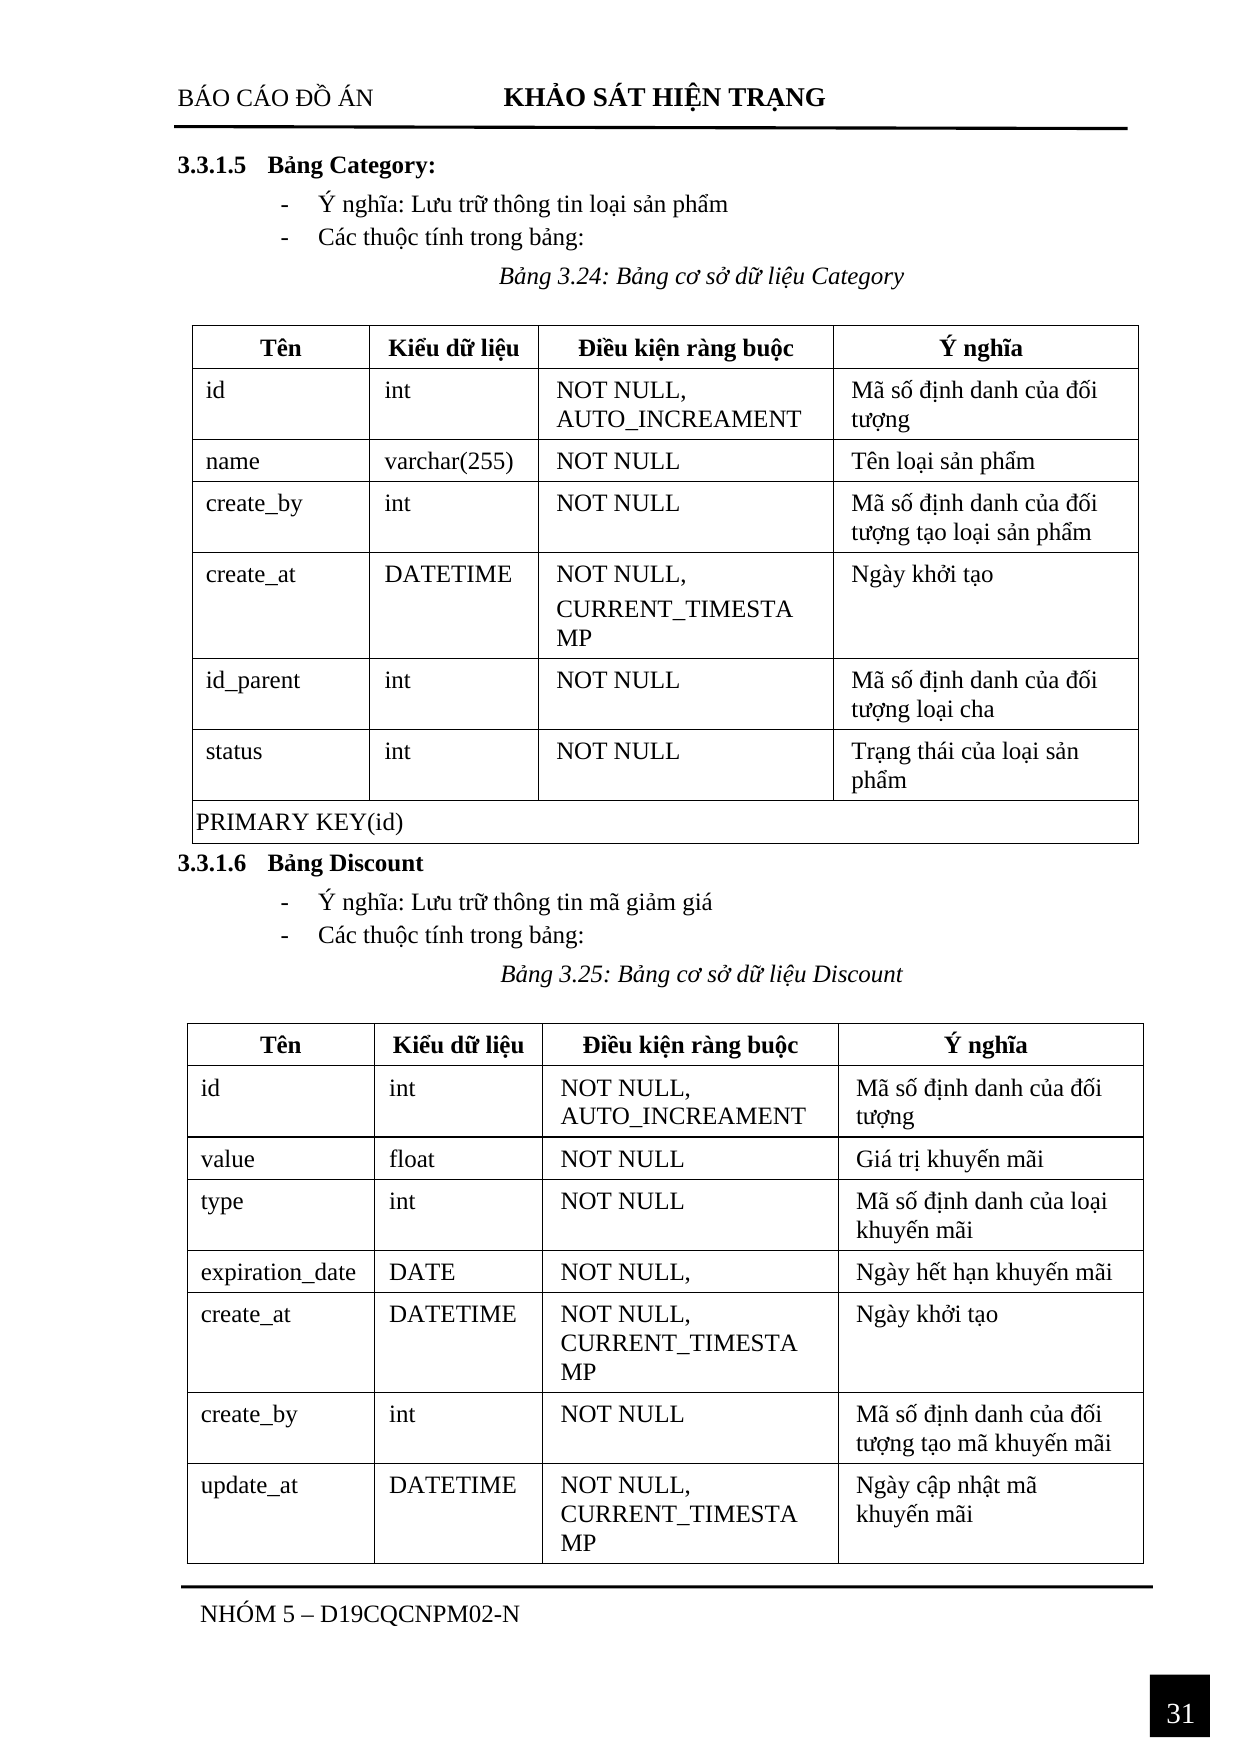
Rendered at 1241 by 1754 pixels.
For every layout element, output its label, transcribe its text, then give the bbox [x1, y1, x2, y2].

table_cell Mã số định danh của đối tượng [834, 369, 1138, 439]
table_cell NOT NULL [539, 730, 833, 800]
table_cell type [188, 1180, 374, 1250]
table_cell int [370, 659, 538, 729]
table_cell Mã số định danh của đối tượng tạo mã khuyến mãi [839, 1393, 1143, 1463]
table_cell NOT NULL, CURRENT_TIMESTAMP [543, 1464, 838, 1563]
table_cell NOT NULL, AUTO_INCREAMENT [543, 1066, 838, 1136]
table_cell Mã số định danh của đối tượng [839, 1066, 1143, 1136]
table_header Kiểu dữ liệu [375, 1024, 542, 1065]
table_cell Tên loại sản phẩm [834, 440, 1138, 481]
table_cell int [375, 1393, 542, 1463]
list Ý nghĩa: Lưu trữ thông tin mã giảm giá [280, 887, 1153, 916]
list Ý nghĩa: Lưu trữ thông tin loại sản phẩm [280, 189, 1153, 218]
table_cell NOT NULL [543, 1138, 838, 1179]
table_cell Mã số định danh của đối tượng loại cha [834, 659, 1138, 729]
list Các thuộc tính trong bảng: [280, 222, 1153, 251]
table_cell NOT NULL, AUTO_INCREAMENT [539, 369, 833, 439]
table_cell NOT NULL [539, 482, 833, 552]
table_cell DATETIME [370, 553, 538, 658]
table_cell name [193, 440, 369, 481]
table_cell Ngày khởi tạo [839, 1293, 1143, 1392]
table_cell int [370, 730, 538, 800]
table_cell Ngày hết hạn khuyến mãi [839, 1251, 1143, 1292]
table_cell int [370, 369, 538, 439]
table_cell NOT NULL, CURRENT_TIMESTAMP [539, 553, 833, 658]
table_cell NOT NULL [539, 659, 833, 729]
table_cell int [375, 1180, 542, 1250]
table_header Tên [188, 1024, 374, 1065]
table_cell status [193, 730, 369, 800]
table_cell create_by [193, 482, 369, 552]
table_cell Mã số định danh của đối tượng tạo loại sản phẩm [834, 482, 1138, 552]
table_cell create_at [193, 553, 369, 658]
table_cell float [375, 1138, 542, 1179]
table_cell update_at [188, 1464, 374, 1563]
table_header Ý nghĩa [839, 1024, 1143, 1065]
table_cell DATE [375, 1251, 542, 1292]
subtitle Bảng Discount [177, 848, 1153, 876]
table_header Điều kiện ràng buộc [539, 326, 833, 368]
table_cell NOT NULL [543, 1393, 838, 1463]
table_cell Ngày khởi tạo [834, 553, 1138, 658]
table_cell NOT NULL, CURRENT_TIMESTAMP [543, 1293, 838, 1392]
table_cell int [370, 482, 538, 552]
table_cell id [193, 369, 369, 439]
table_cell value [188, 1138, 374, 1179]
table_cell NOT NULL [539, 440, 833, 481]
table_cell Giá trị khuyến mãi [839, 1138, 1143, 1179]
table_header Ý nghĩa [834, 326, 1138, 368]
table_cell int [375, 1066, 542, 1136]
table_header Kiểu dữ liệu [370, 326, 538, 368]
table_cell expiration_date [188, 1251, 374, 1292]
table_cell NOT NULL [543, 1180, 838, 1250]
table_cell NOT NULL, [543, 1251, 838, 1292]
table_cell varchar(255) [370, 440, 538, 481]
subtitle Bảng Category: [177, 150, 1153, 178]
table_cell Ngày cập nhật mã khuyến mãi [839, 1464, 1143, 1563]
table_cell Trạng thái của loại sản phẩm [834, 730, 1138, 800]
table_cell create_by [188, 1393, 374, 1463]
table_header Tên [193, 326, 369, 368]
table_cell id_parent [193, 659, 369, 729]
table_cell id [188, 1066, 374, 1136]
table_cell create_at [188, 1293, 374, 1392]
table_cell Mã số định danh của loại khuyến mãi [839, 1180, 1143, 1250]
table_header Điều kiện ràng buộc [543, 1024, 838, 1065]
table_cell DATETIME [375, 1293, 542, 1392]
list Các thuộc tính trong bảng: [280, 920, 1153, 949]
table_cell DATETIME [375, 1464, 542, 1563]
table_cell PRIMARY KEY(id) [193, 801, 1138, 842]
